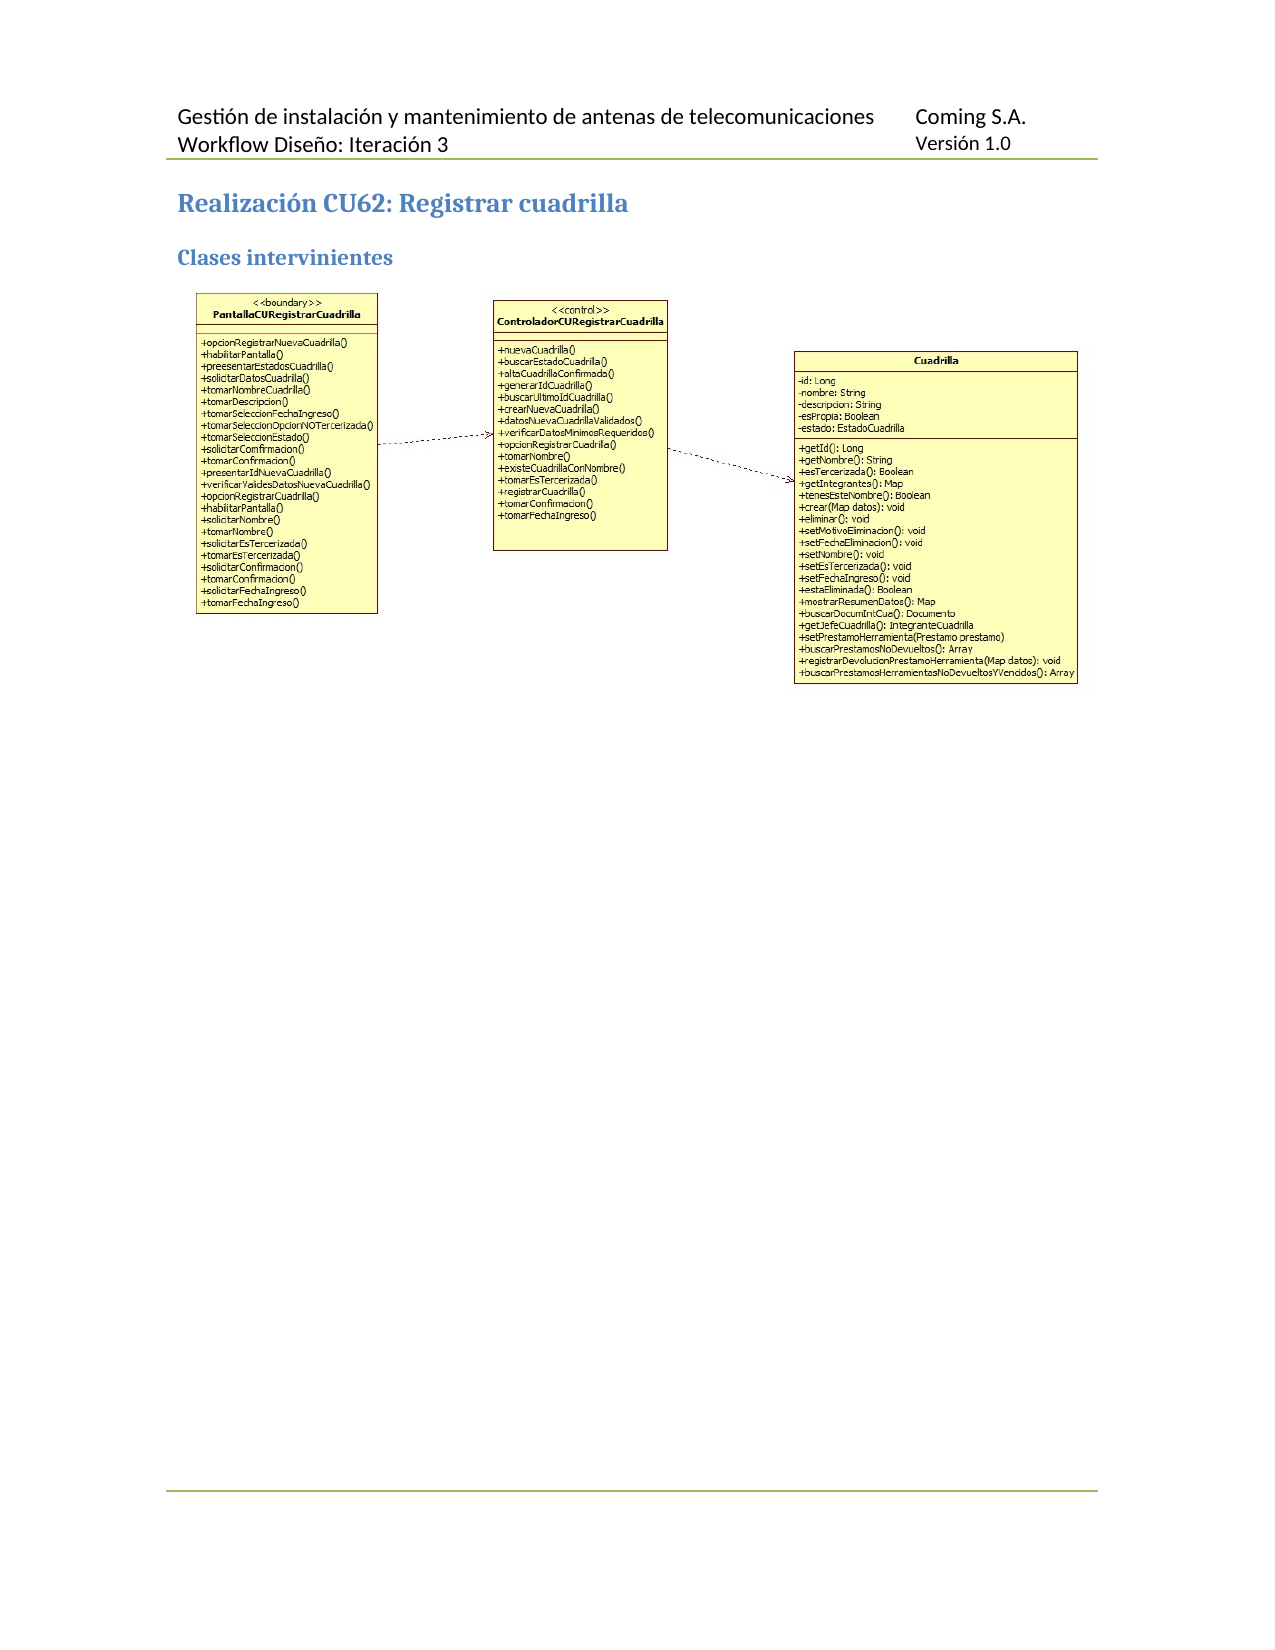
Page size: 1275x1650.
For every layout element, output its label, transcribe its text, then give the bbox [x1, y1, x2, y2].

subtitle Realización CU62: Registrar cuadrilla [177, 188, 1098, 219]
subtitle Clases intervinientes [177, 244, 1098, 271]
picture [177, 274, 1096, 702]
